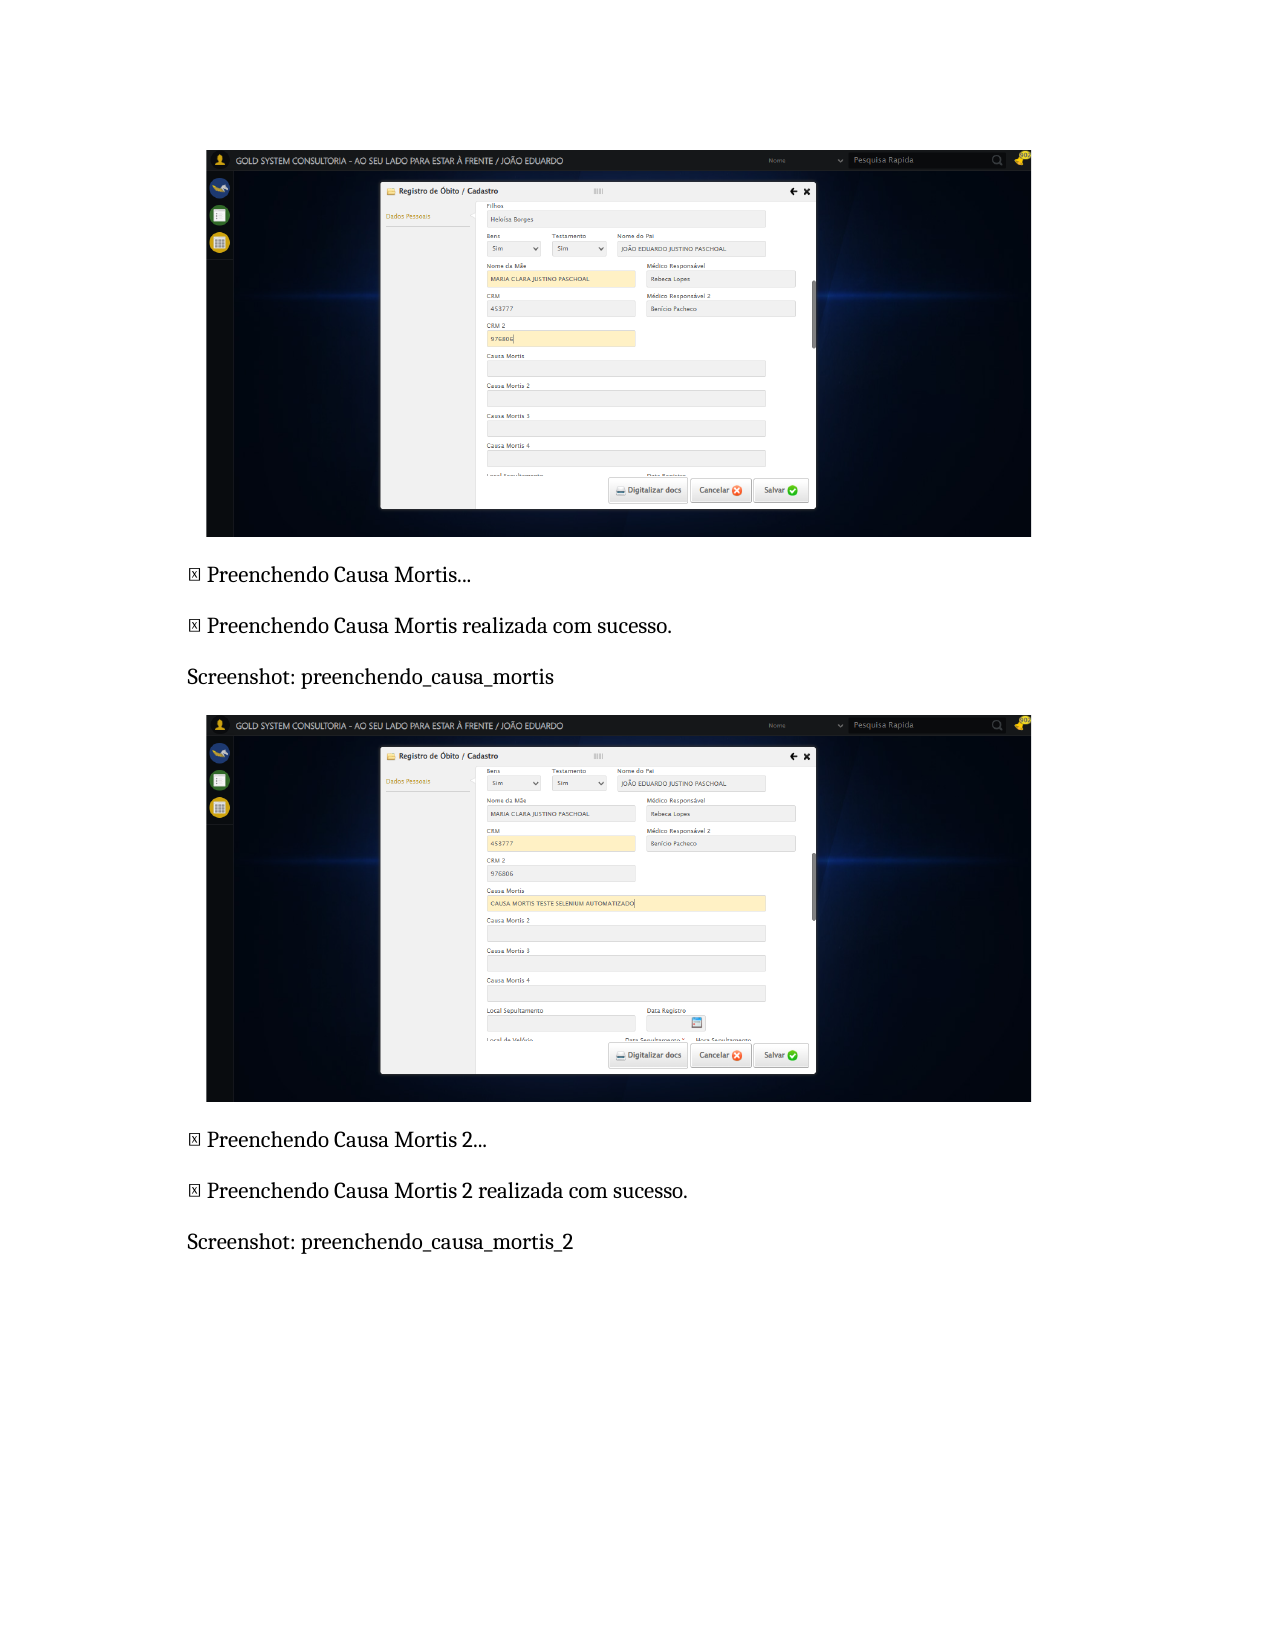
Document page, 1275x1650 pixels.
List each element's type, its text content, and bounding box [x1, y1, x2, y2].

text 🔄 Preenchendo Causa Mortis... [187, 562, 1087, 588]
text Screenshot: preenchendo_causa_mortis [187, 664, 1087, 690]
text ✅ Preenchendo Causa Mortis realizada com sucesso. [187, 613, 1087, 639]
text 🔄 Preenchendo Causa Mortis 2... [187, 1127, 1087, 1153]
text Screenshot: preenchendo_causa_mortis_2 [187, 1229, 1087, 1255]
picture [206, 150, 1032, 537]
text ✅ Preenchendo Causa Mortis 2 realizada com sucesso. [187, 1178, 1087, 1204]
picture [206, 715, 1032, 1102]
